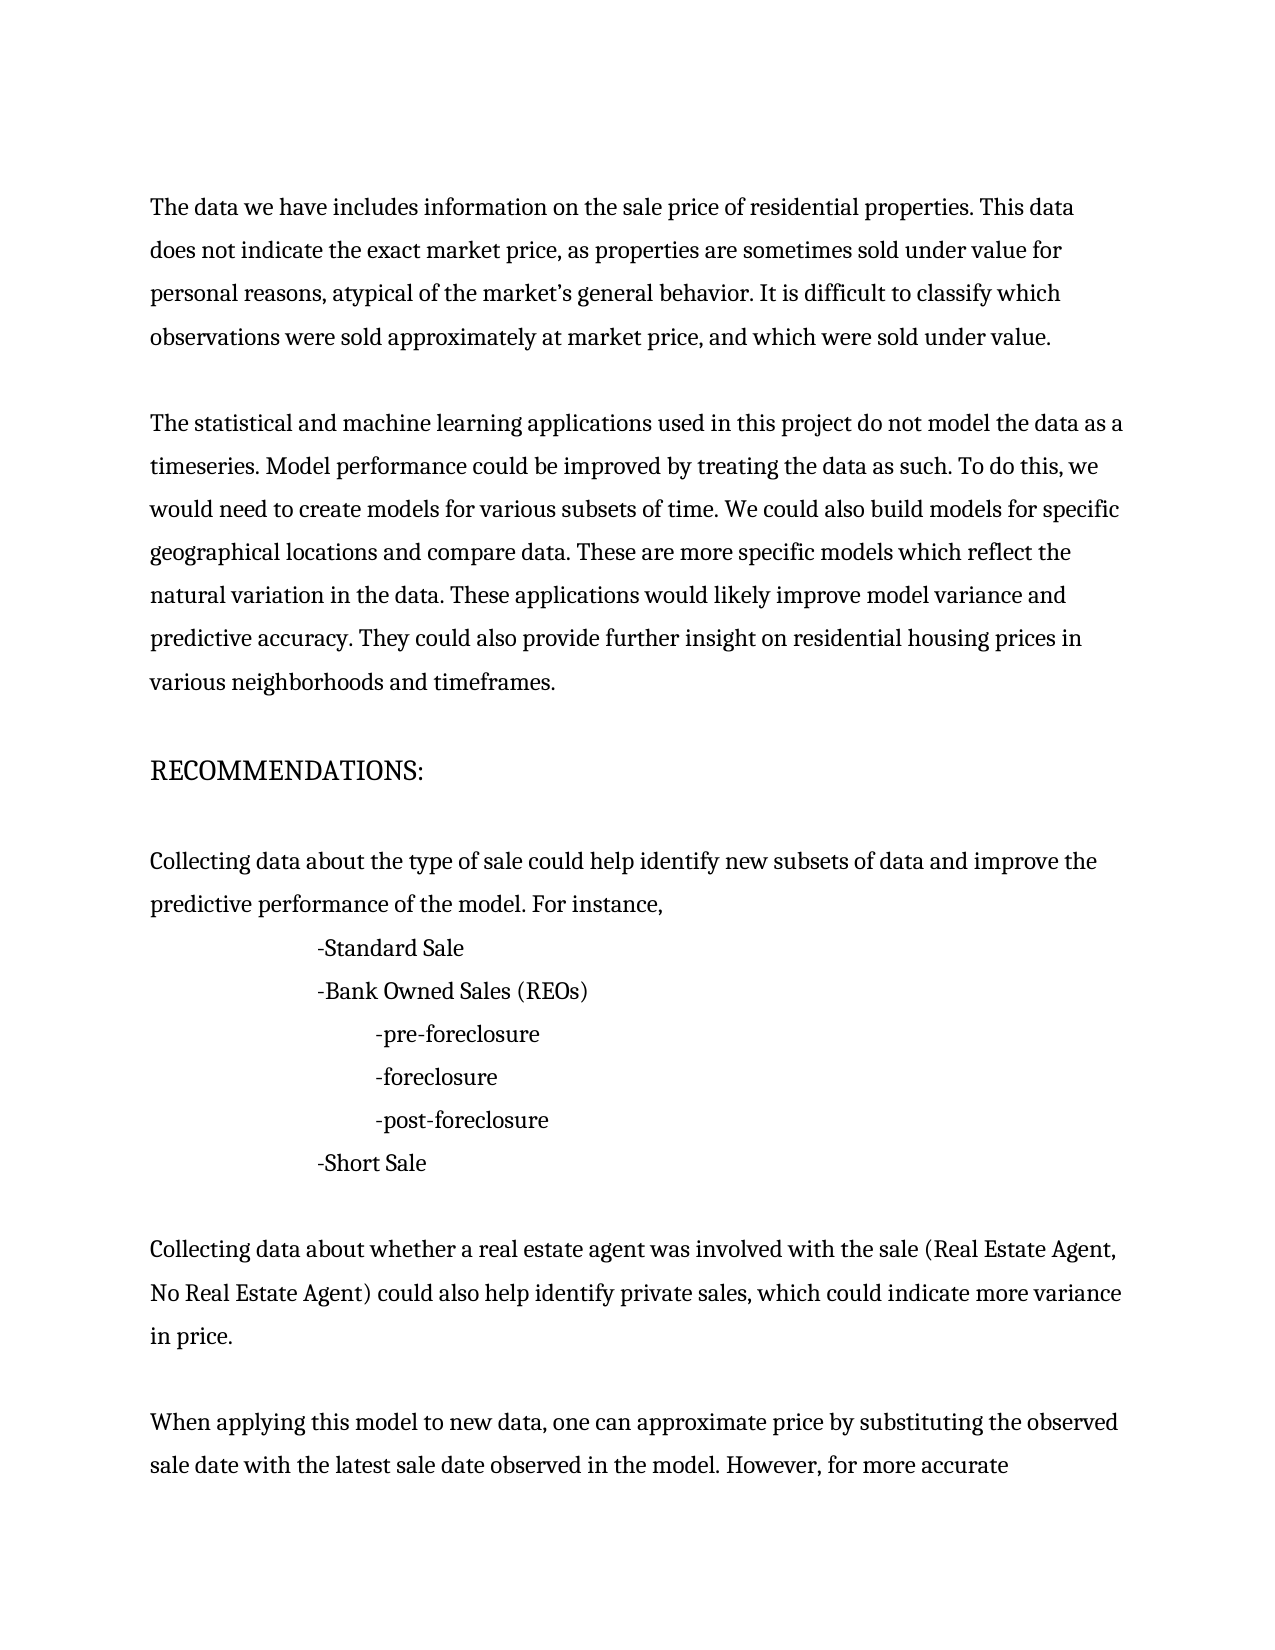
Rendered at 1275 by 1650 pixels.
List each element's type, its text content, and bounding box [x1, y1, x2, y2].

text -Short Sale [150, 1149, 1125, 1178]
text The data we have includes information on the sale price of residential properties. This data does not indicate the exact market price, as properties are sometimes sold under value for personal reasons, atypical of the market’s general behavior. It is difficult to classify which observations were sold approximately at market price, and which were sold under value. [150, 193, 1125, 351]
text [150, 1408, 1125, 1480]
text -foreclosure [150, 1063, 1125, 1092]
text Collecting data about the type of sale could help identify new subsets of data and improve the predictive performance of the model. [150, 847, 1125, 919]
text -pre-foreclosure [150, 1020, 1125, 1048]
text The statistical and machine learning applications used in this do not the data as a timeseries. Model performance could be improved by treating the data as such. To do this, we would need to create models for various subsets of time. We could also build models for specific geographical locations and compare data. These are more specific models which reflect the natural variation in the data. These applications would likely improve model variance and predictive accuracy. They could also provide further insight on residential housing prices in various neighborhoods and timeframes. [150, 409, 1125, 696]
text -Bank Owned Sales (REOs) [150, 977, 1125, 1005]
text -Standard Sale [150, 933, 1125, 962]
text RECOMMENDATIONS: [150, 754, 1125, 787]
text Collecting data about whether a real estate agent was involved with the sale (Real Estate Agent, No Real Estate Agent) could also help identify private sales, which could indicate more variance in price. [150, 1235, 1125, 1350]
text -post-foreclosure [150, 1106, 1125, 1135]
